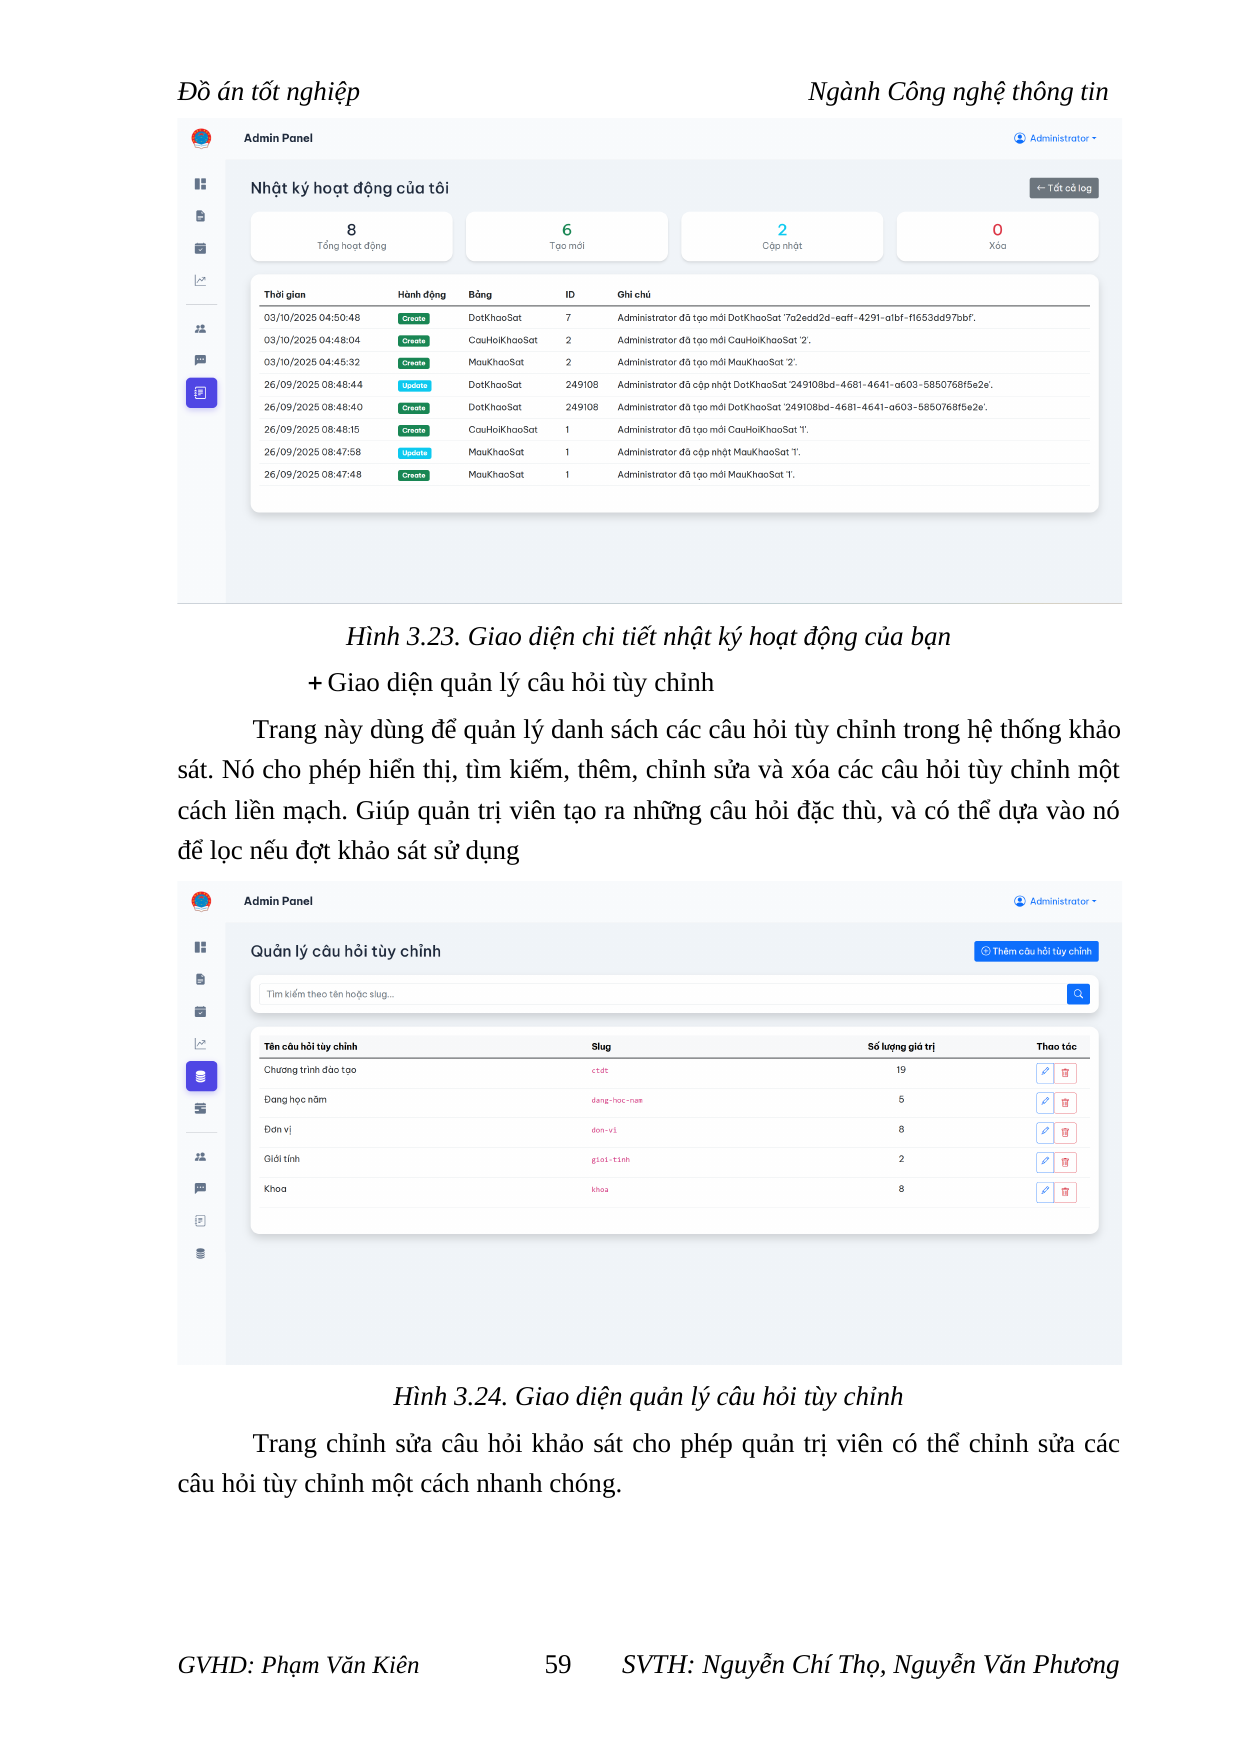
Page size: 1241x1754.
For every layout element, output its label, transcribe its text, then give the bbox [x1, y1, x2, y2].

text Hình 3.24. Giao diện quản lý câu hỏi tùy chỉnh [177, 1380, 1122, 1411]
text Giao diện quản lý câu hỏi tùy chỉnh [177, 666, 1122, 697]
picture [177, 881, 1123, 1365]
text Trang này dùng để quản lý danh sách các câu hỏi tùy chỉnh trong hệ thống khảo sát. Nó cho phép hiển thị, tìm kiếm, thêm, chỉnh sửa và xóa các câu hỏi tùy chỉnh một cách liền mạch. Giúp quản trị viên tạo ra những câu hỏi đặc thù, và có thể dựa vào nó để lọc nếu đợt khảo sát sử dụng [177, 713, 1122, 866]
text Trang chỉnh sửa câu hỏi khảo sát cho phép quản trị viên có thể chỉnh sửa các câu hỏi tùy chỉnh một cách nhanh chóng. [177, 1427, 1122, 1498]
text Hình 3.23. Giao diện chi tiết nhật ký hoạt động của bạn [177, 619, 1122, 651]
picture [177, 118, 1123, 604]
